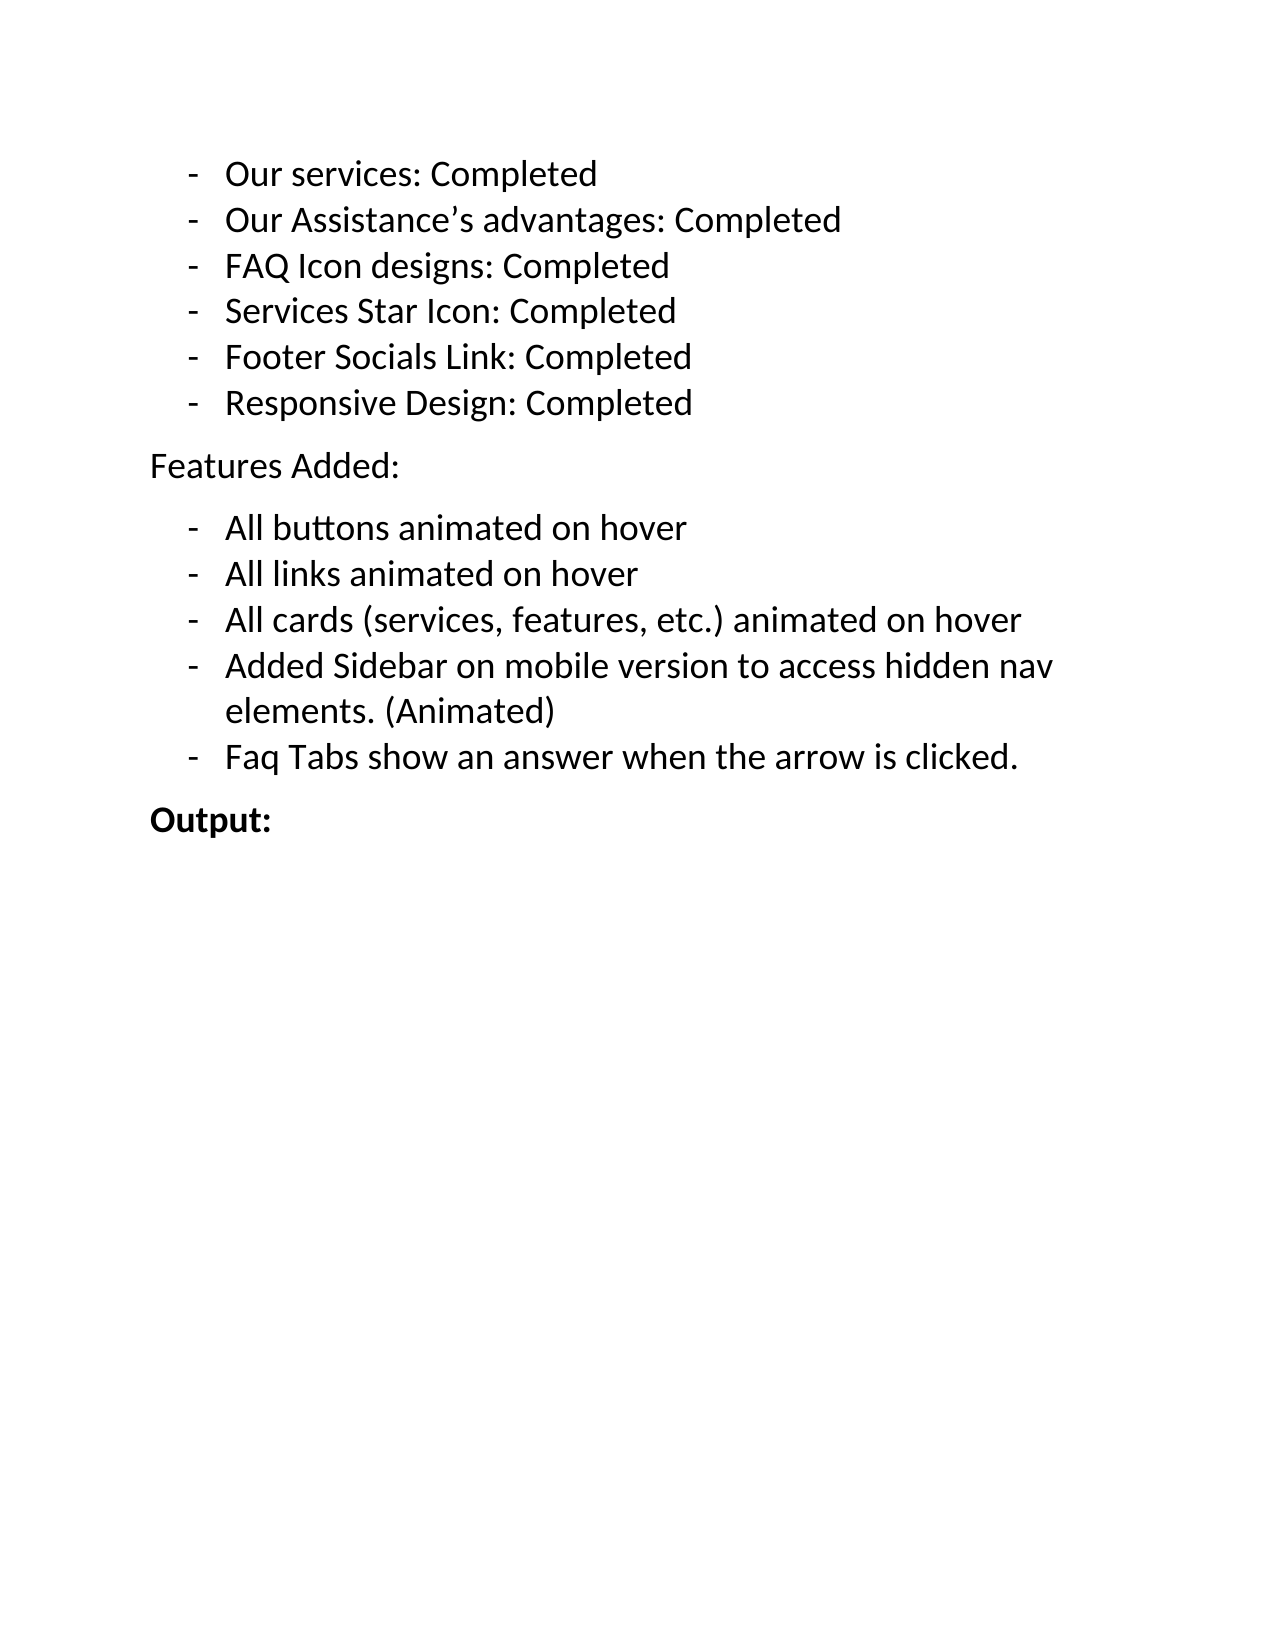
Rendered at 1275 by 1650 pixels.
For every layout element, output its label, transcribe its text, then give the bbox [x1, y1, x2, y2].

list Faq Tabs show an answer when the arrow is clicked. [187, 733, 1125, 779]
list All links animated on hover [187, 550, 1125, 596]
list Our services: Completed [187, 150, 1125, 196]
list Responsive Design: Completed [187, 379, 1125, 425]
text Output: [150, 796, 1125, 842]
list FAQ Icon designs: Completed [187, 242, 1125, 287]
list Services Star Icon: Completed [187, 287, 1125, 333]
list All buttons animated on hover [187, 504, 1125, 550]
list Added Sidebar on mobile version to access hidden nav elements. (Animated) [187, 642, 1125, 733]
list Footer Socials Link: Completed [187, 333, 1125, 379]
list All cards (services, features, etc.) animated on hover [187, 596, 1125, 642]
text Features Added: [150, 442, 1125, 487]
list Our Assistance’s advantages: Completed [187, 196, 1125, 242]
